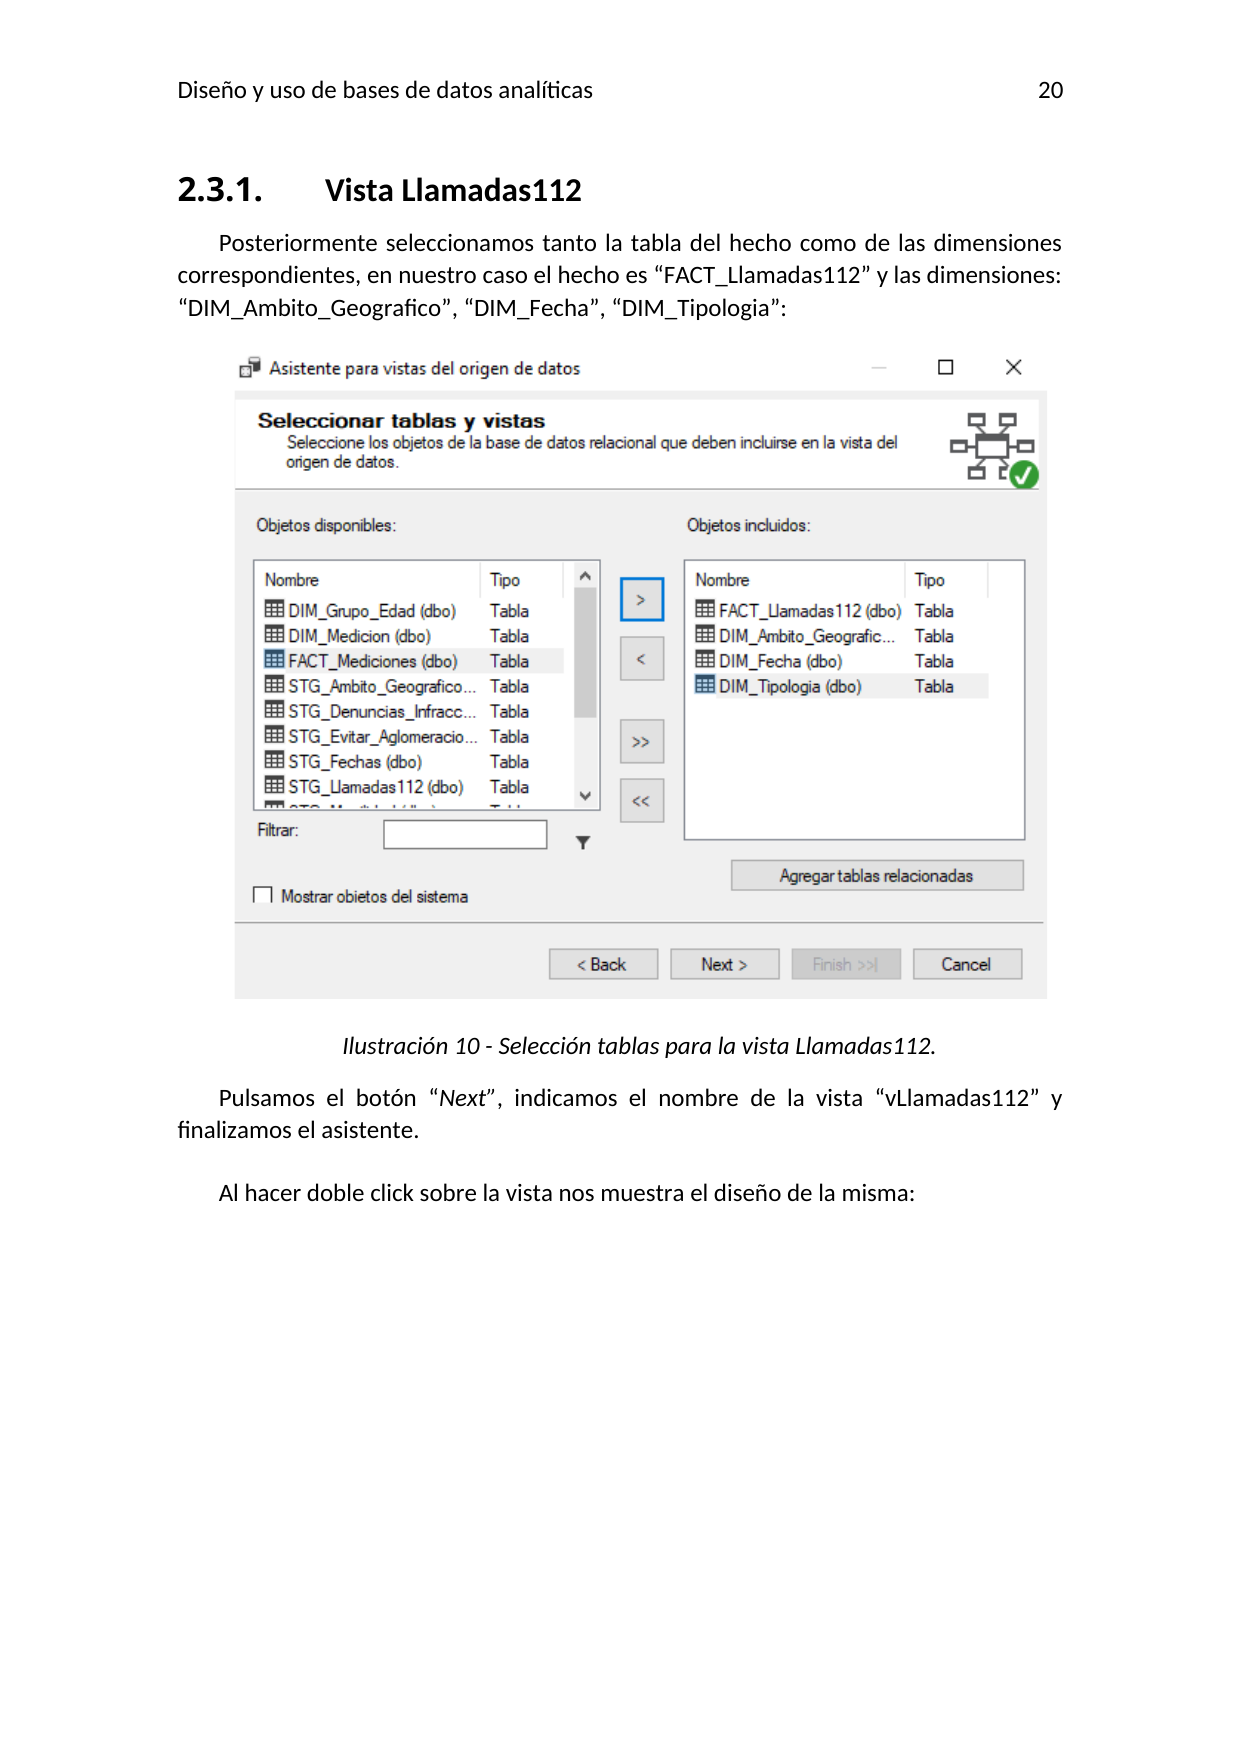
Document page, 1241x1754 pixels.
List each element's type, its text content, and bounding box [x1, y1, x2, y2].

picture [234, 354, 1048, 999]
text Al hacer doble click sobre la vista nos muestra el diseño de la misma: [177, 1177, 1063, 1207]
text Posteriormente seleccionamos tanto la tabla del hecho como de las dimensiones correspondientes, en nuestro caso el hecho es “FACT_Llamadas112” y las dimensiones: “DIM_Ambito_Geografico”, “DIM_Fecha”, “DIM_Tipologia”: [177, 227, 1063, 323]
subtitle Vista Llamadas112 [177, 165, 1063, 211]
text Pulsamos el botón “Next”, indicamos el nombre de la vista “vLlamadas112” y finalizamos el asistente. [177, 1082, 1063, 1145]
